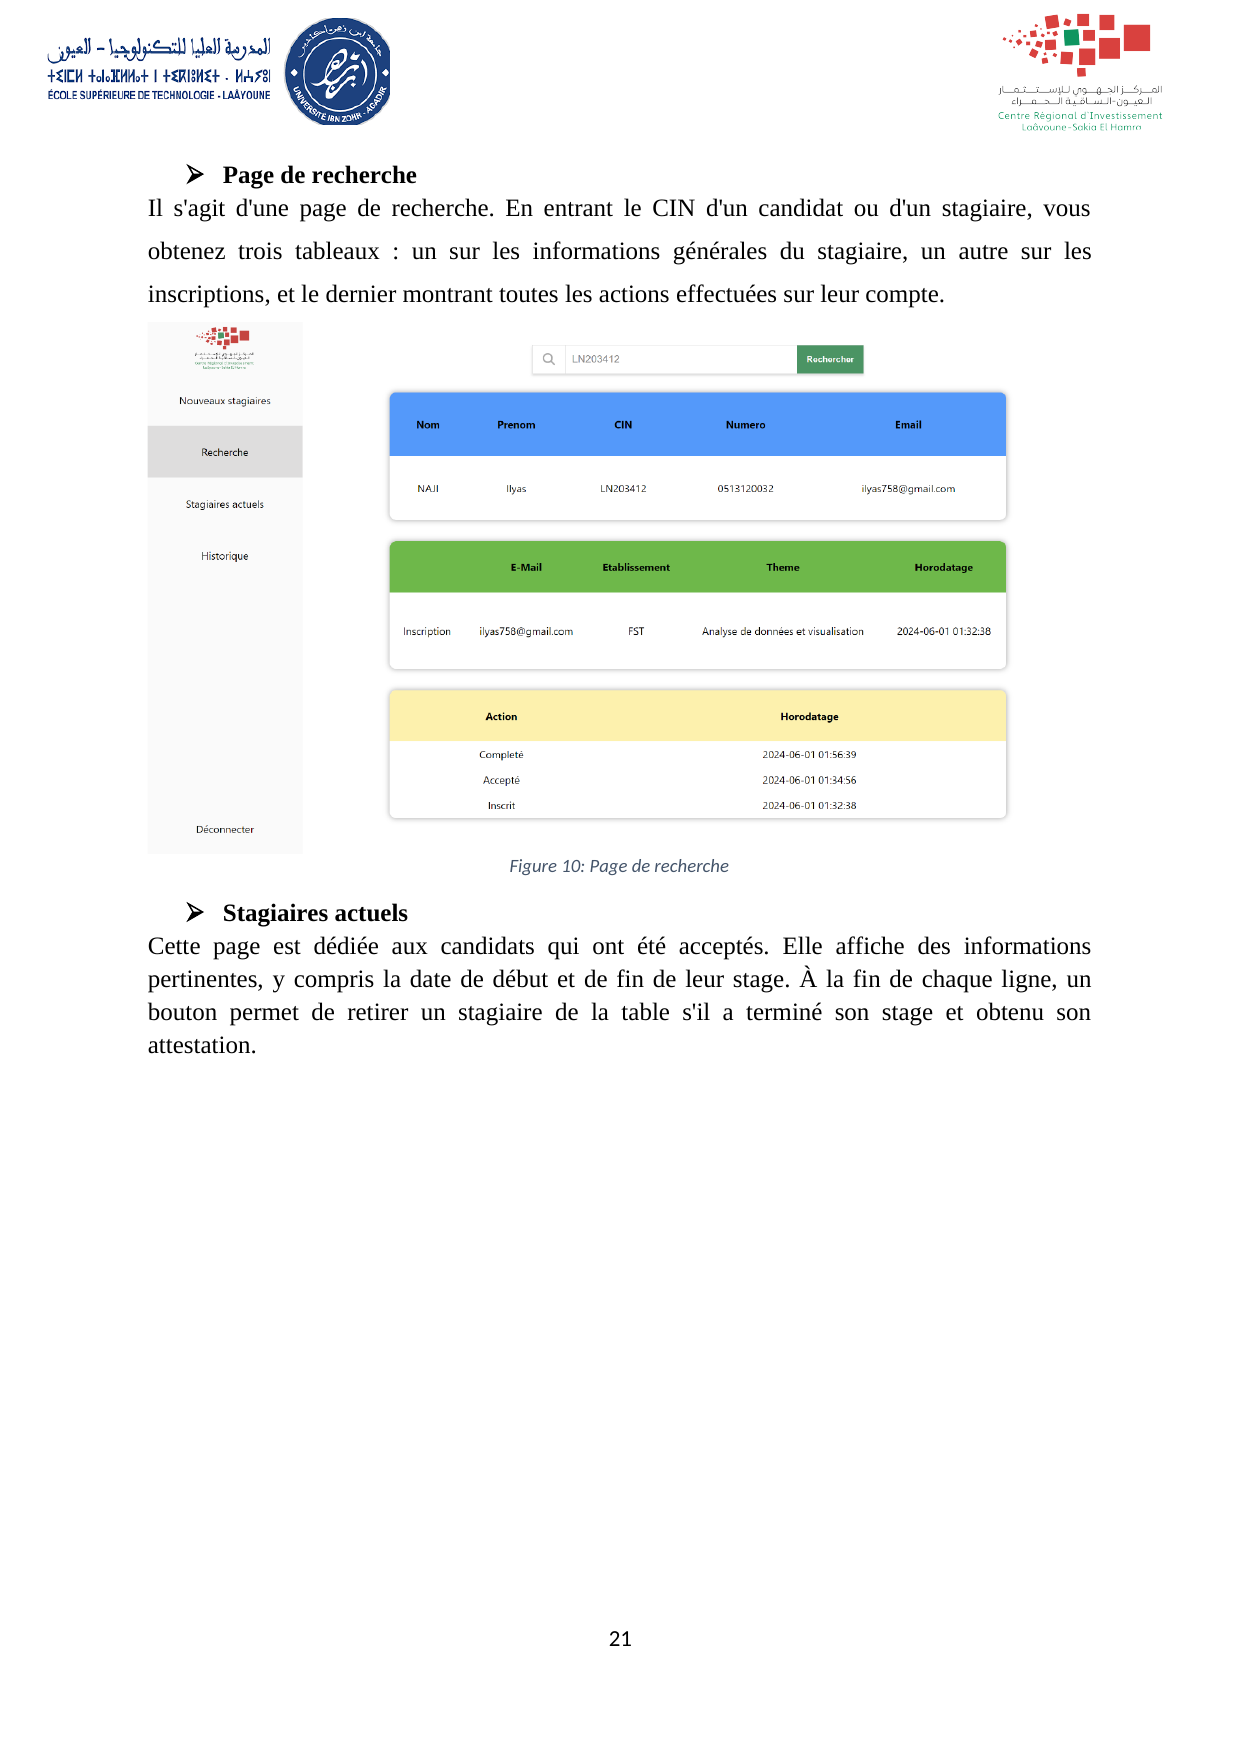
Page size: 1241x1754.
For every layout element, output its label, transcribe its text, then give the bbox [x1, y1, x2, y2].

picture [46, 18, 390, 125]
list Page de recherche [185, 160, 1093, 188]
text Cette page est dédiée aux candidats qui ont été acceptés. Elle affiche des informations pertinentes, y compris la date de début et de fin de leur stage. À la fin de chaque ligne, un bouton permet de retirer un stagiaire de la table s'il a terminé son stage et obtenu son attestation. [148, 931, 1093, 1058]
picture [147, 322, 1093, 854]
text Il s'agit d'une page de recherche. En entrant le CIN d'un candidat ou d'un stagiaire, vous obtenez trois tableaux : un sur les informations générales du stagiaire, un autre sur les inscriptions, et le dernier montrant toutes les actions effectuées sur leur compte. [148, 193, 1093, 308]
picture [990, 11, 1176, 131]
list Stagiaires actuels [185, 898, 1093, 926]
text Figure 10: Page de recherche [148, 854, 1093, 877]
